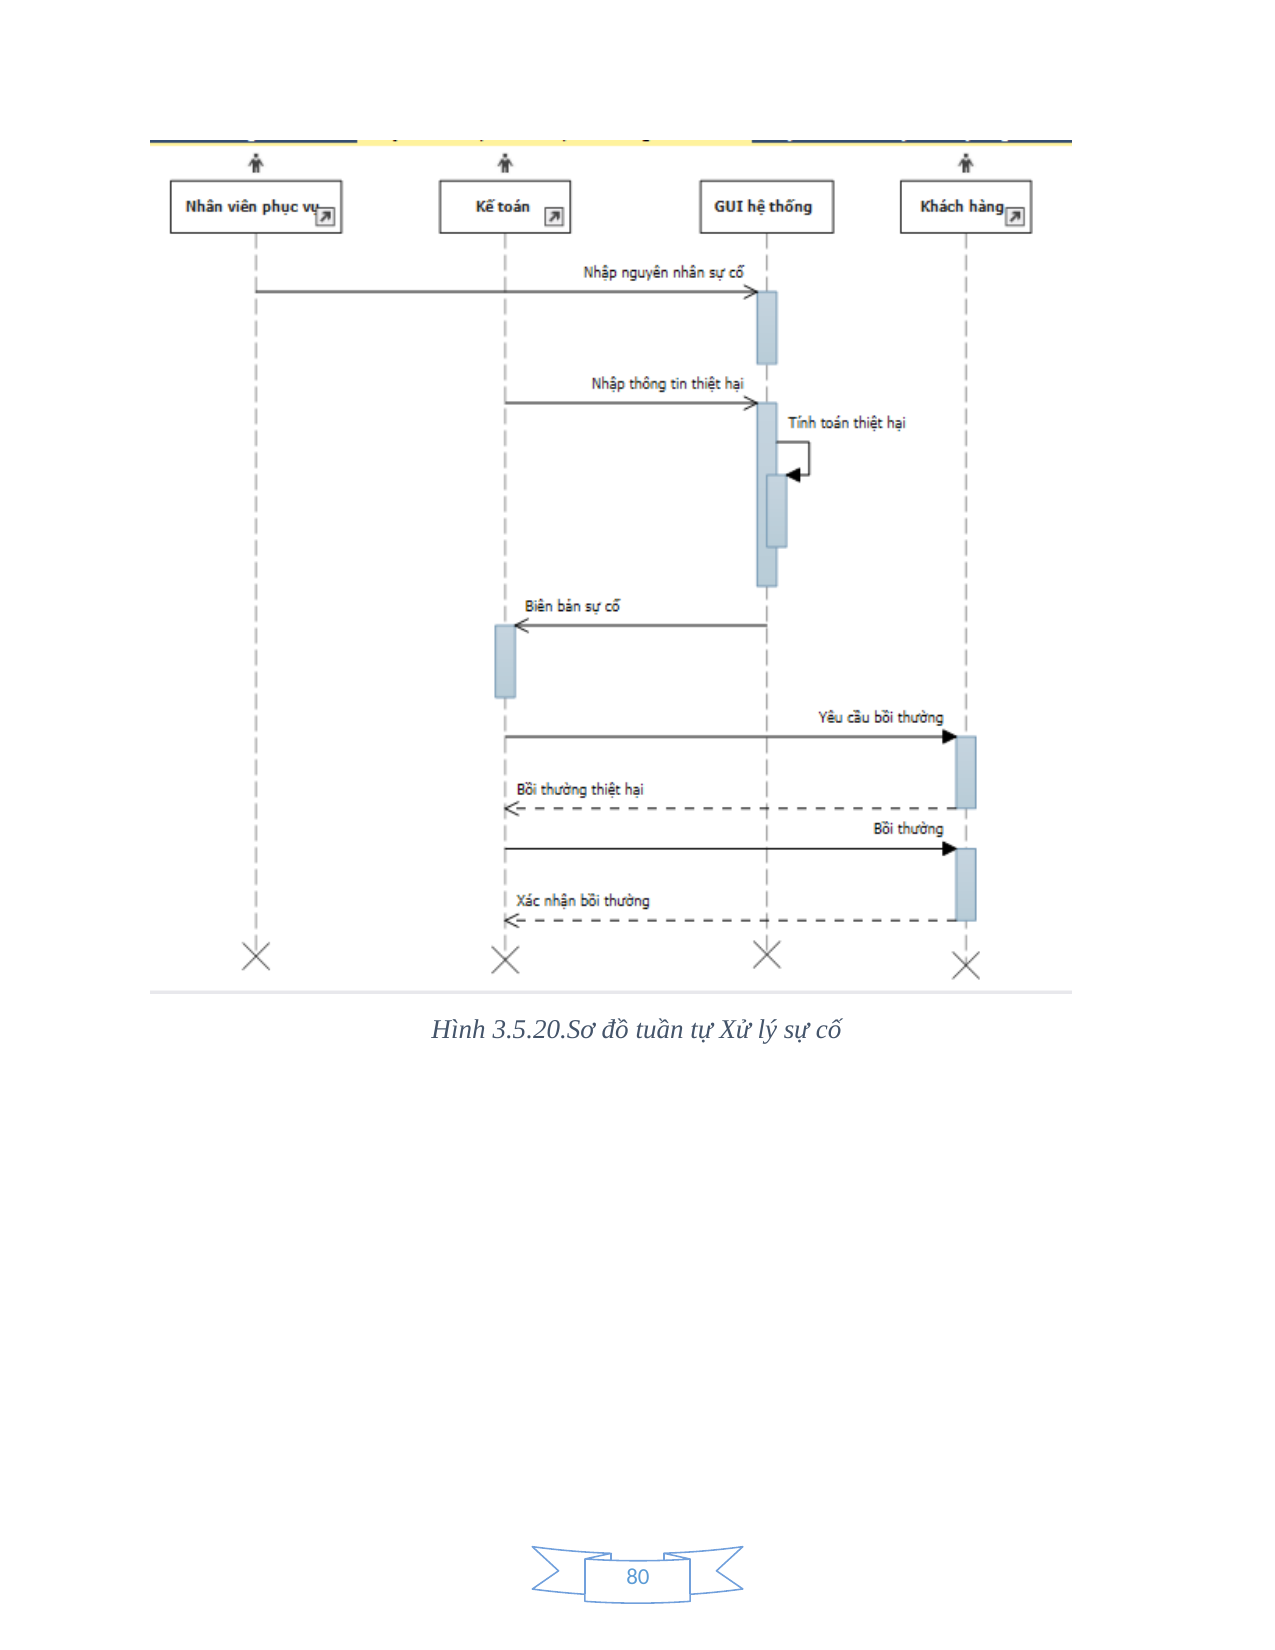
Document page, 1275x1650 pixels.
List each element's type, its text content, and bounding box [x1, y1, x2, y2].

picture [150, 140, 1072, 994]
